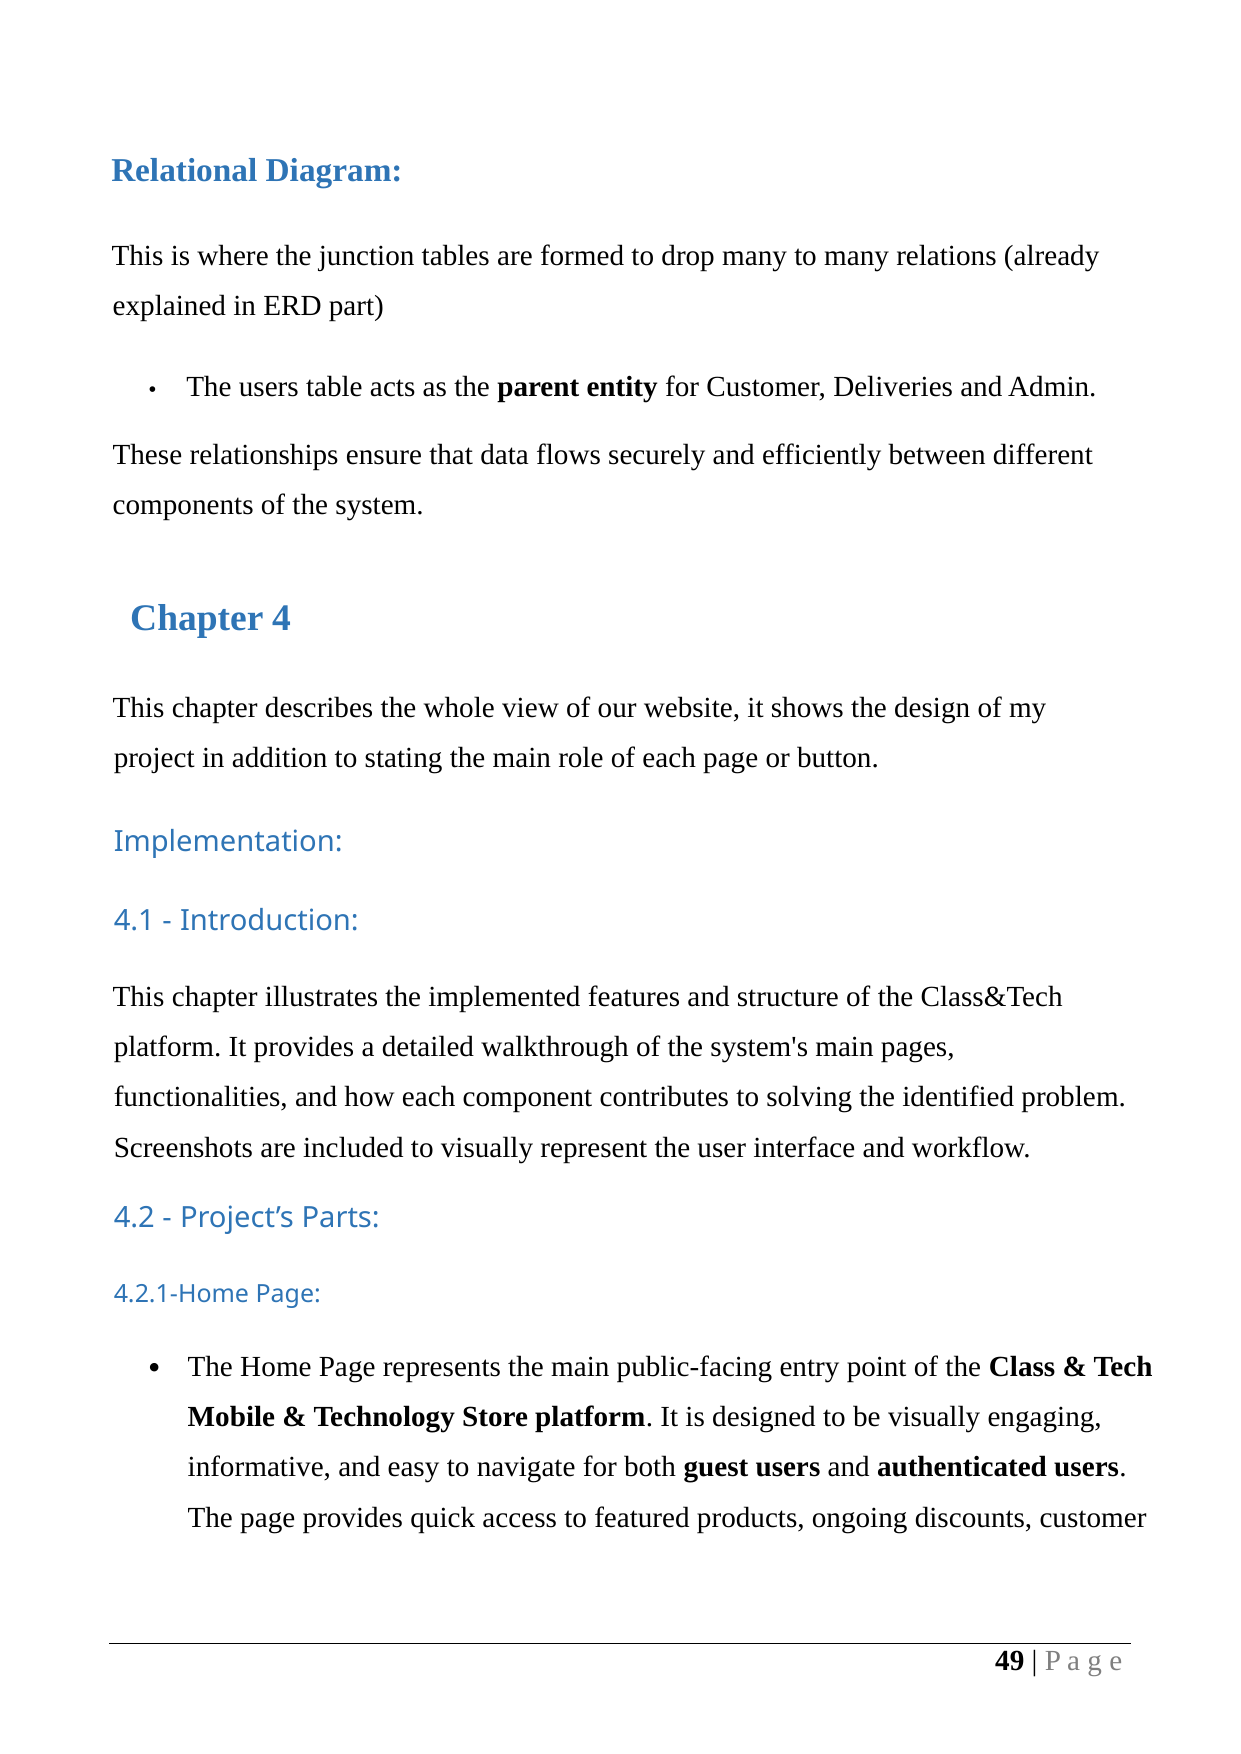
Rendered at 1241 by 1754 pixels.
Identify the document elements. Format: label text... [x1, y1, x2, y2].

subtitle 4.2.1-Home Page: [113, 1276, 1173, 1309]
text This is where the junction tables are formed to drop many to many relations (already explained in ERD part) [111, 238, 1173, 322]
subtitle Implementation: [113, 820, 1173, 859]
text Relational Diagram: [111, 150, 1173, 188]
subtitle 4.2 - Project’s Parts: [113, 1196, 1173, 1236]
text This chapter describes the whole view of our website, it shows the design of my project in addition to stating the main role of each page or button. [112, 690, 1128, 774]
subtitle Chapter 4 [121, 595, 1173, 638]
subtitle 4.1 - Introduction: [113, 899, 1173, 939]
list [150, 1349, 1166, 1533]
text These relationships ensure that data flows securely and efficiently between different components of the system. [112, 437, 1173, 521]
list The users table acts as the parent entity for Customer, Deliveries and Admin. [148, 369, 1128, 402]
text This chapter illustrates the implemented features and structure of the Class&Tech platform. It provides a detailed walkthrough of the system's main pages, functionalities, and how each component contributes to solving the identified problem. Screenshots are included to visually represent the user interface and workflow. [112, 979, 1128, 1163]
